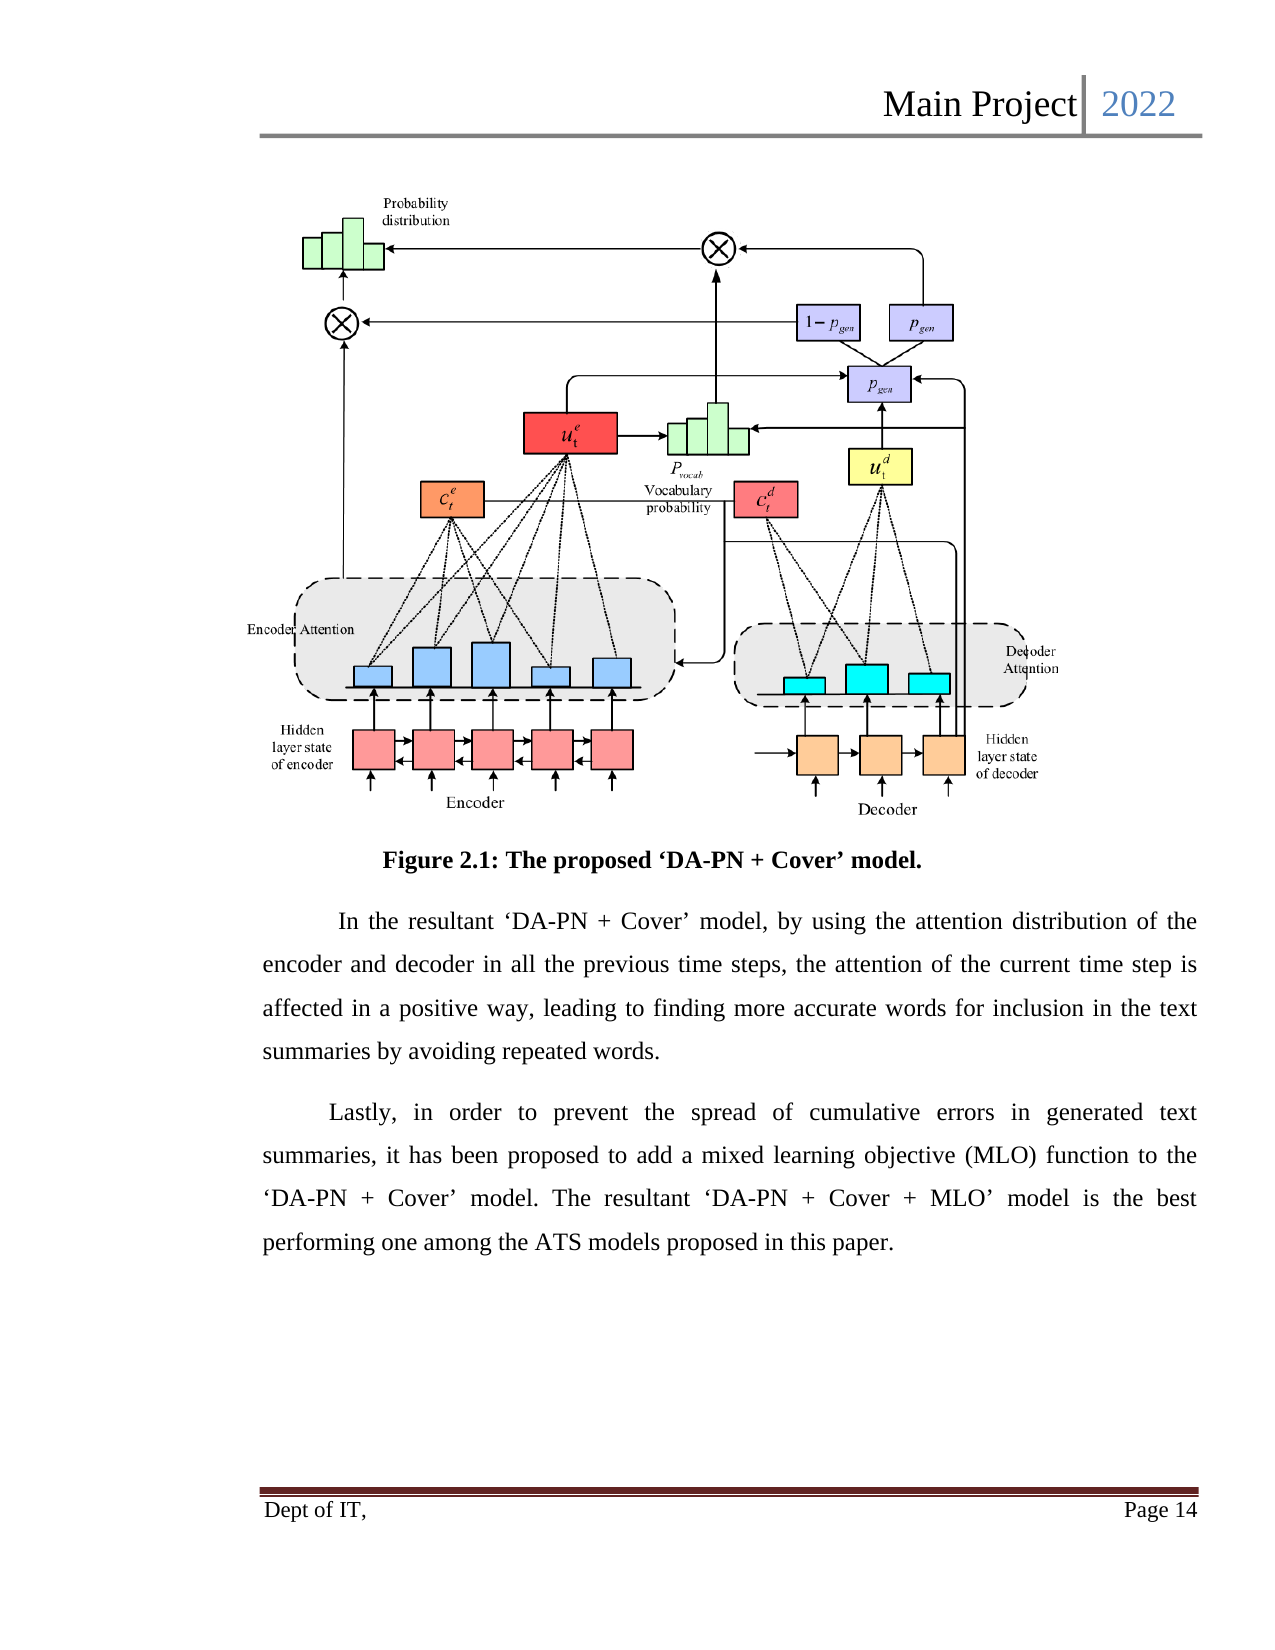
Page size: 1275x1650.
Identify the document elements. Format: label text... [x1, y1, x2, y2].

text In the resultant ‘DA-PN + Cover’ model, by using the attention distribution of the encoder and decoder in all the previous time steps, the attention of the current time step is affected in a positive way, leading to finding more accurate words for inclusion in the text summaries by avoiding repeated words. [262, 906, 1199, 1064]
text Figure 2.1: The proposed ‘DA-PN + Cover’ model. [178, 845, 1126, 874]
text Lastly, in order to prevent the spread of cumulative errors in generated text summaries, it has been proposed to add a mixed learning objective (MLO) function to the ‘DA-PN + Cover’ model. The resultant ‘DA-PN + Cover + MLO’ model is the best performing one among the ATS models proposed in this paper. [262, 1097, 1199, 1255]
picture [246, 196, 1058, 815]
